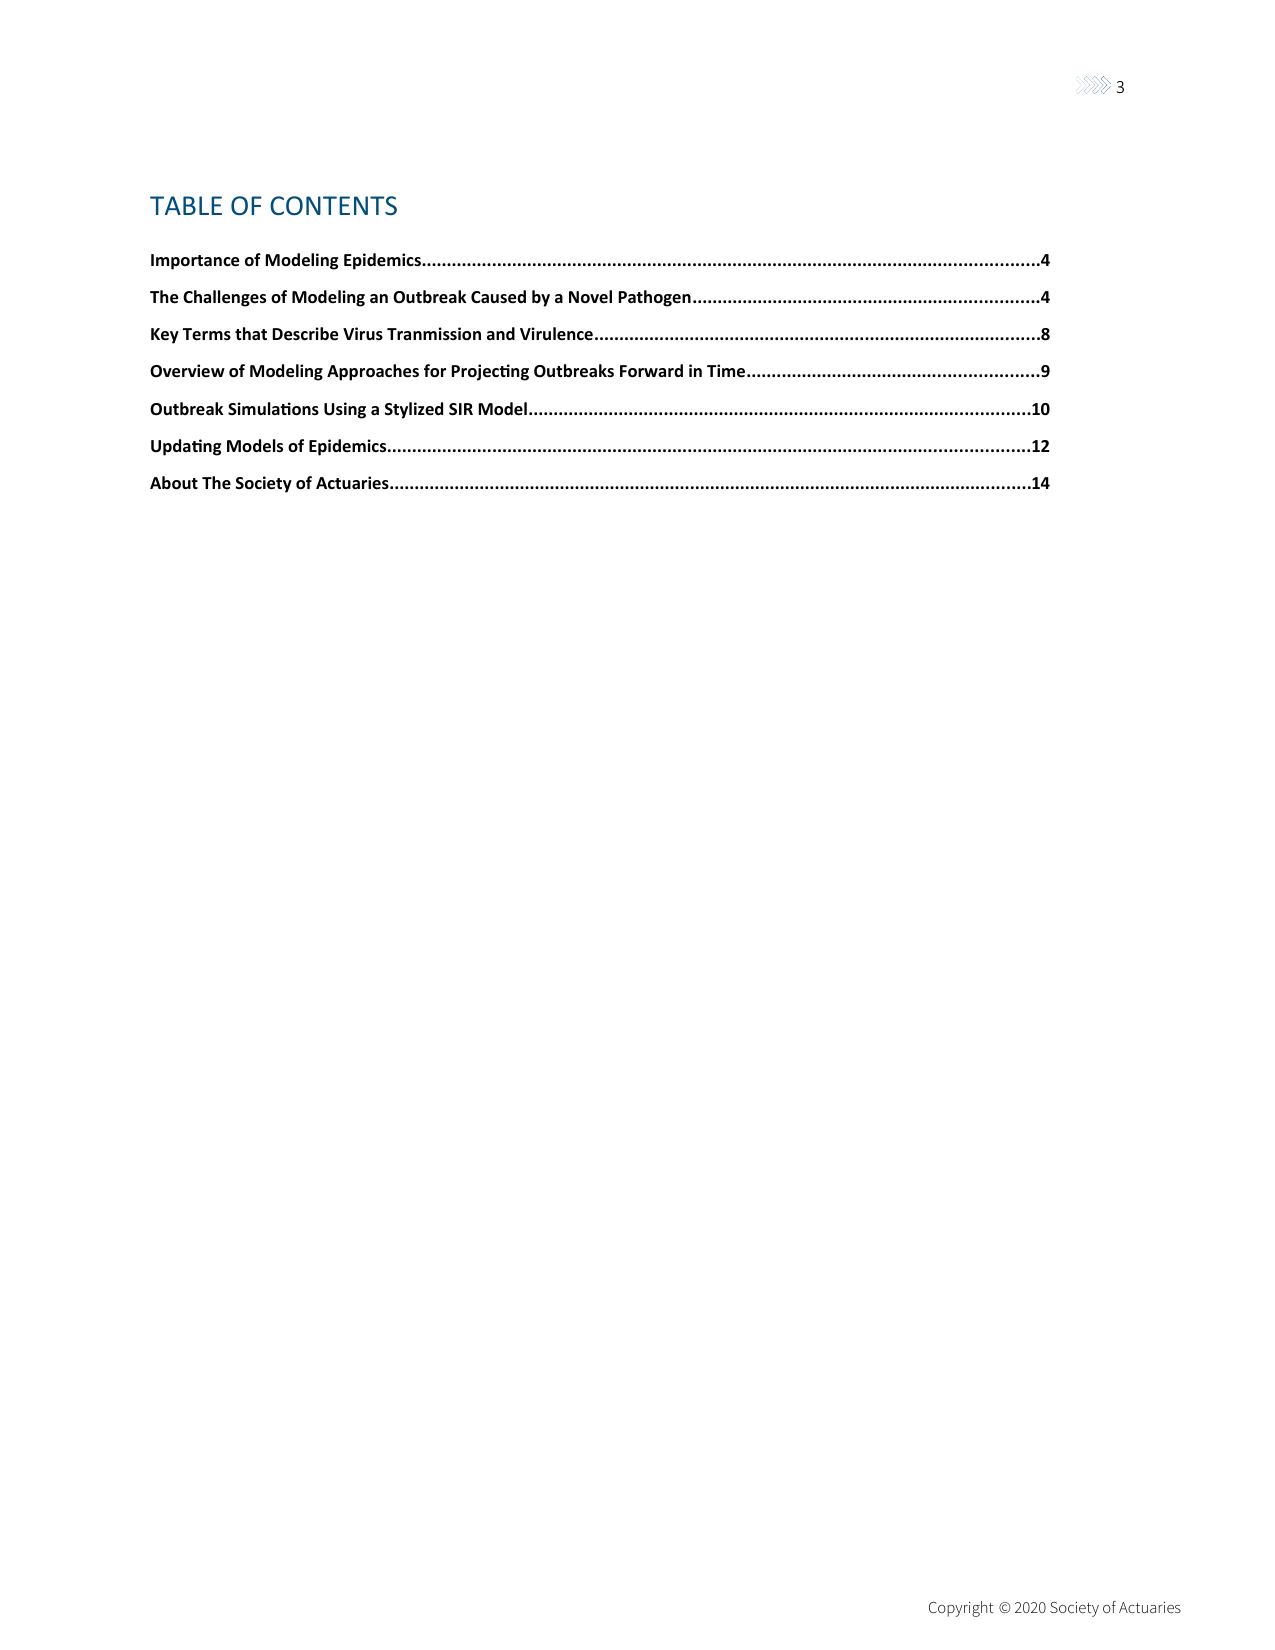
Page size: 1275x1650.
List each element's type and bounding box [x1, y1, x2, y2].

picture [1075, 76, 1112, 94]
